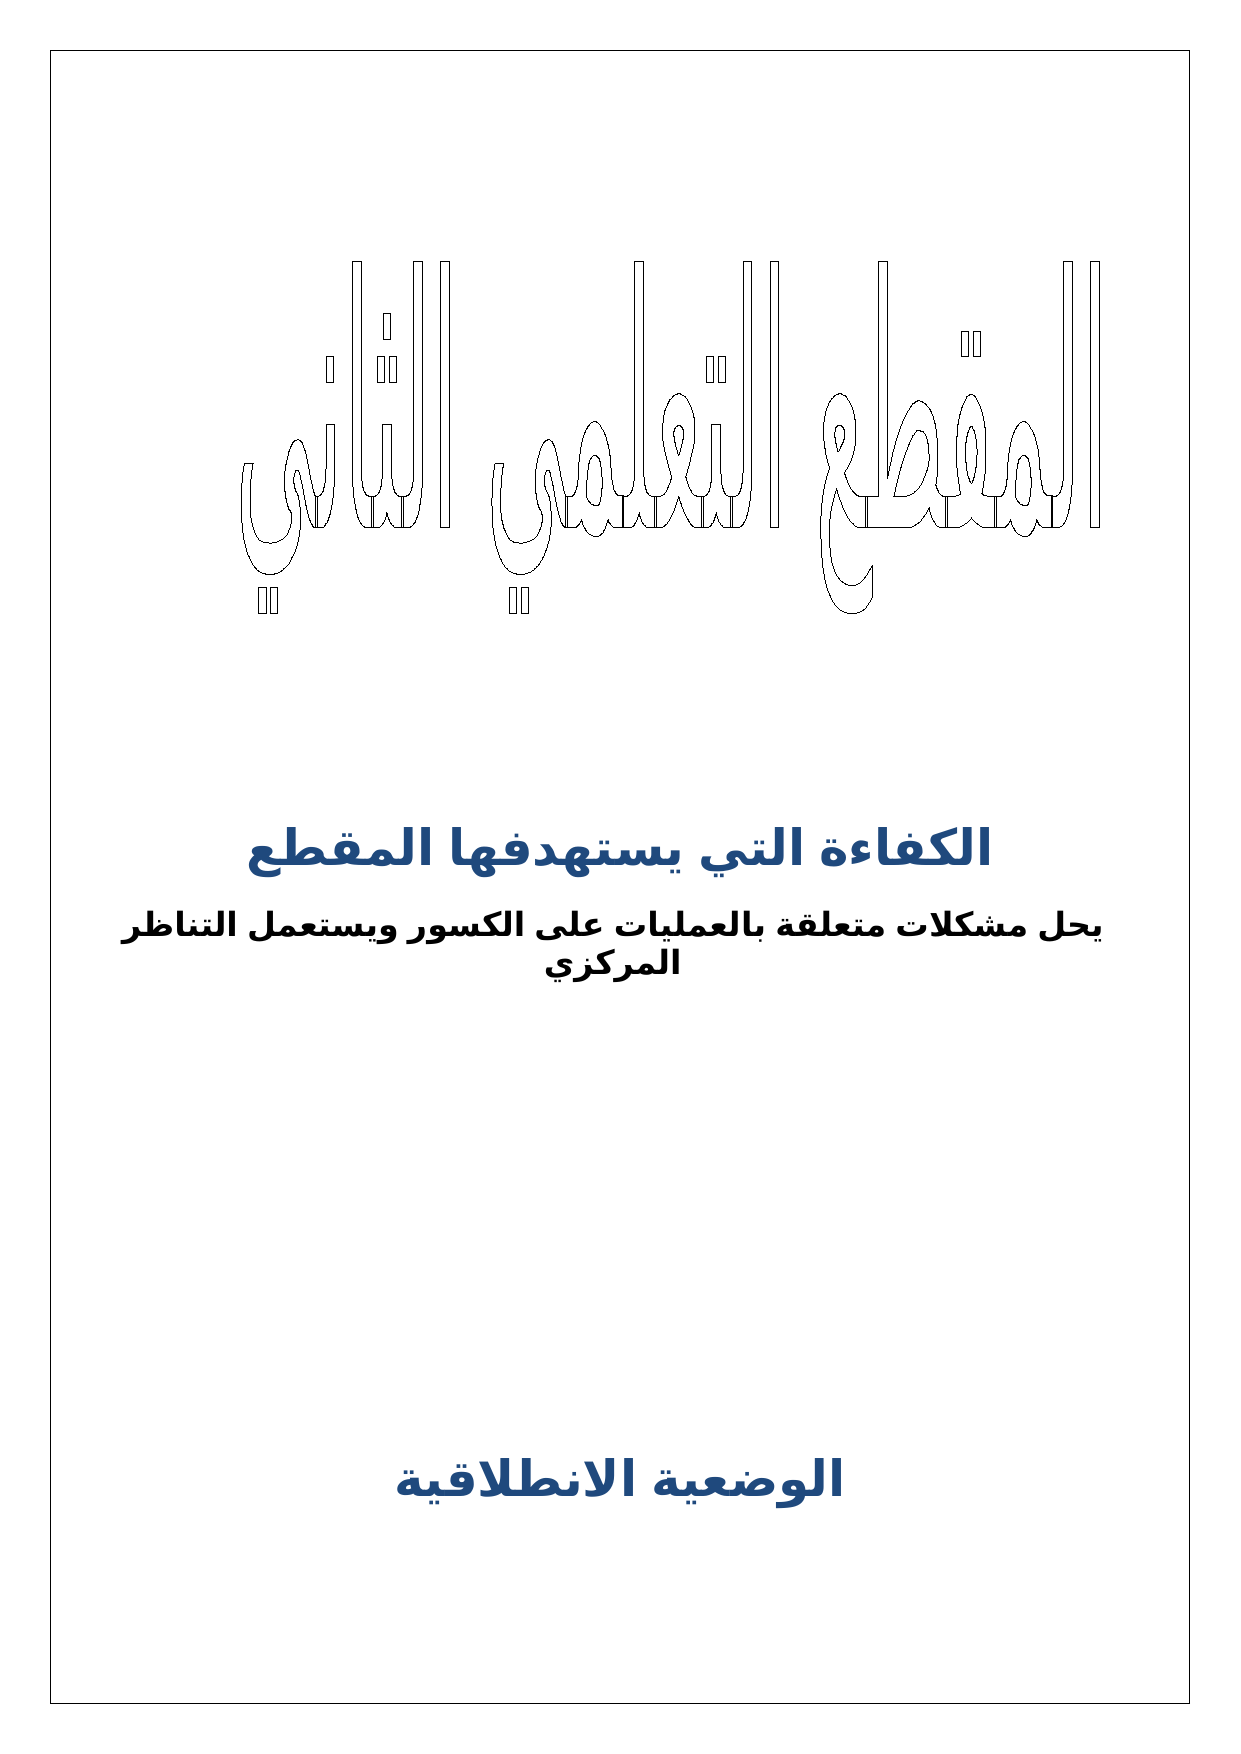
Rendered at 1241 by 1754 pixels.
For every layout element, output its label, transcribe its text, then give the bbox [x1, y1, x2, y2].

text الوضعية الانطلاقية [118, 1449, 1122, 1507]
text يحل مشكلات متعلقة بالعمليات على الكسور ويستعمل التناظر المركزي [118, 905, 1107, 982]
text الكفاءة التي يستهدفها المقطع [118, 818, 1122, 875]
